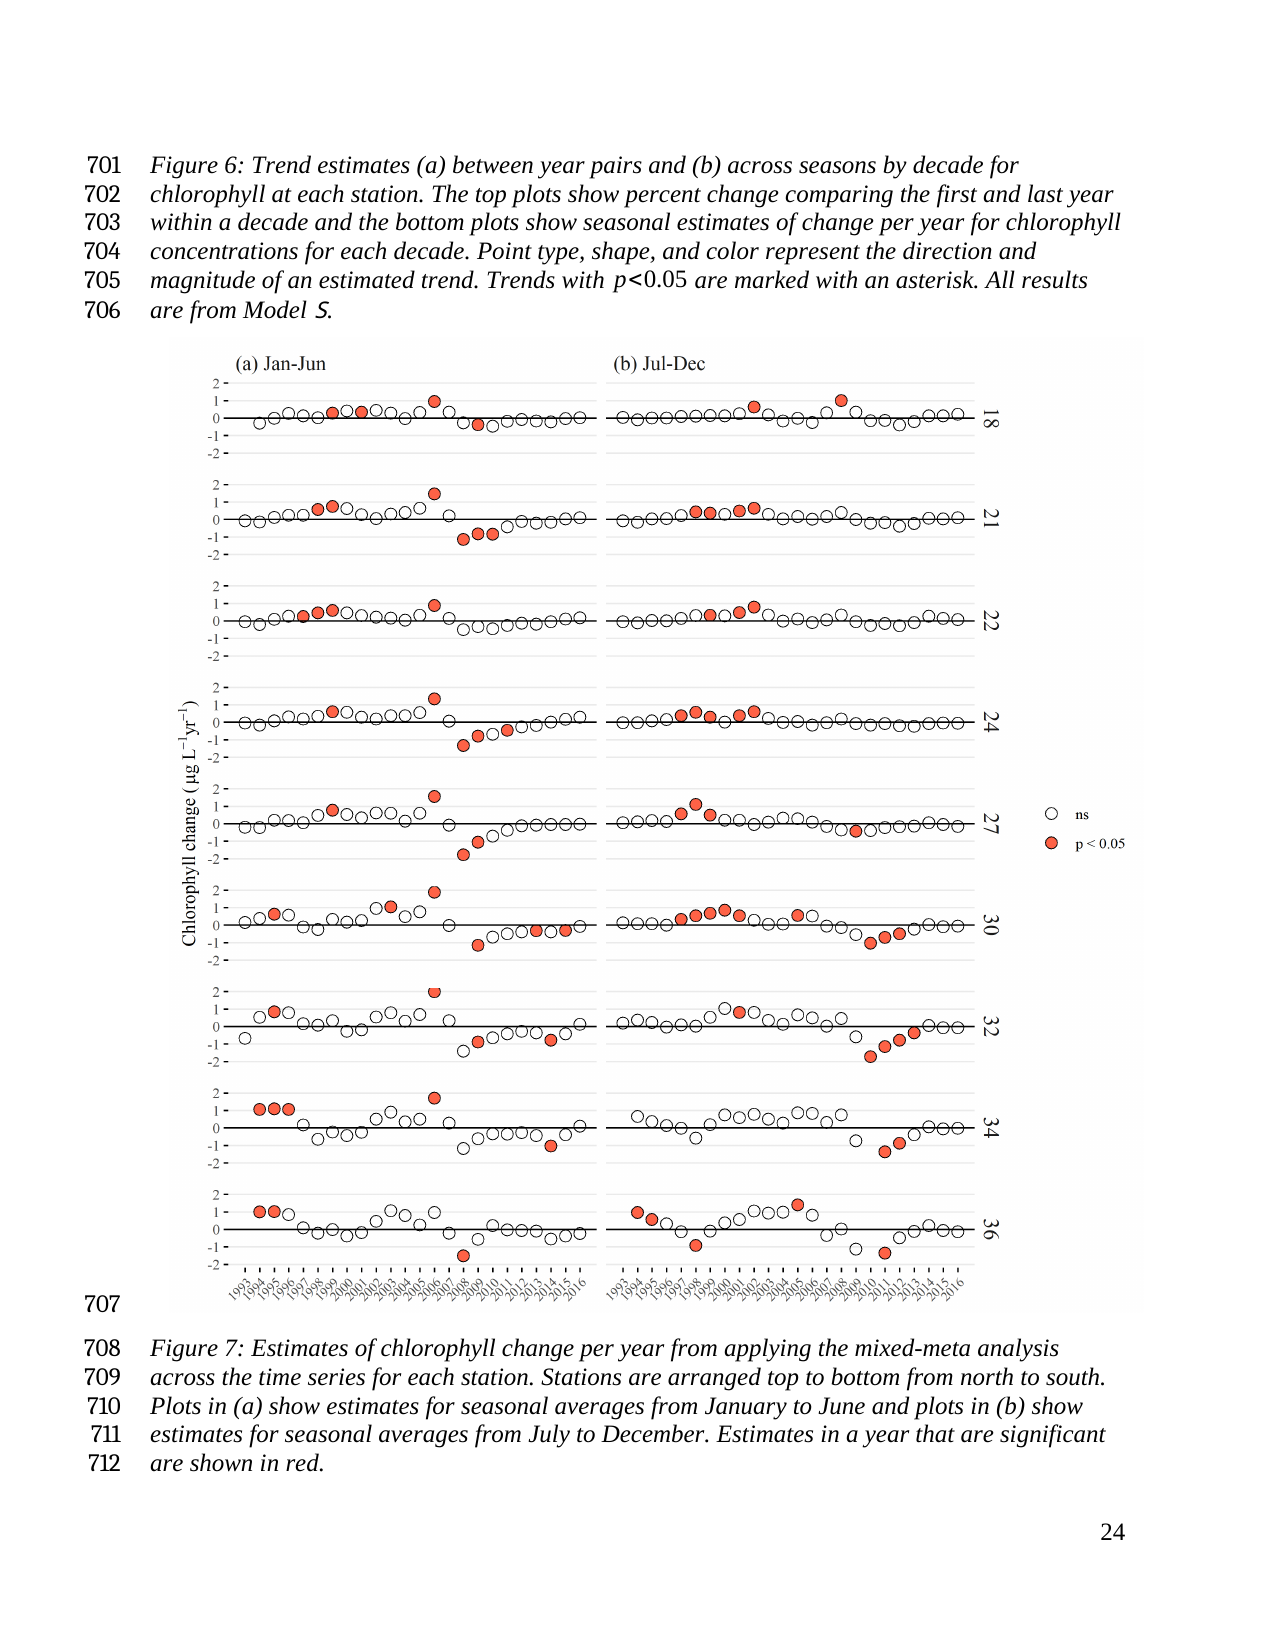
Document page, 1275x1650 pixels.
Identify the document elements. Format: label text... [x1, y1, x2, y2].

text Figure 7: Estimates of chlorophyll change per year from applying the mixed-meta analysis across the time series for each station. Stations are arranged top to bottom from north to south. Plots in (a) show estimates for seasonal averages from January to June and plots in (b) show estimates for seasonal averages from July to December. Estimates in a year that are significant are shown in red. [150, 1333, 1125, 1477]
picture [168, 337, 1144, 1313]
text Figure 6: Trend estimates (a) between year pairs and (b) across seasons by decade for chlorophyll at each station. The top plots show percent change comparing the first and last year within a decade and the bottom plots show seasonal estimates of change per year for chlorophyll concentrations for each decade. Point type, shape, and color represent the direction and magnitude of an estimated trend. Trends with are marked with an asterisk. All results are from Model S. [150, 150, 1125, 325]
